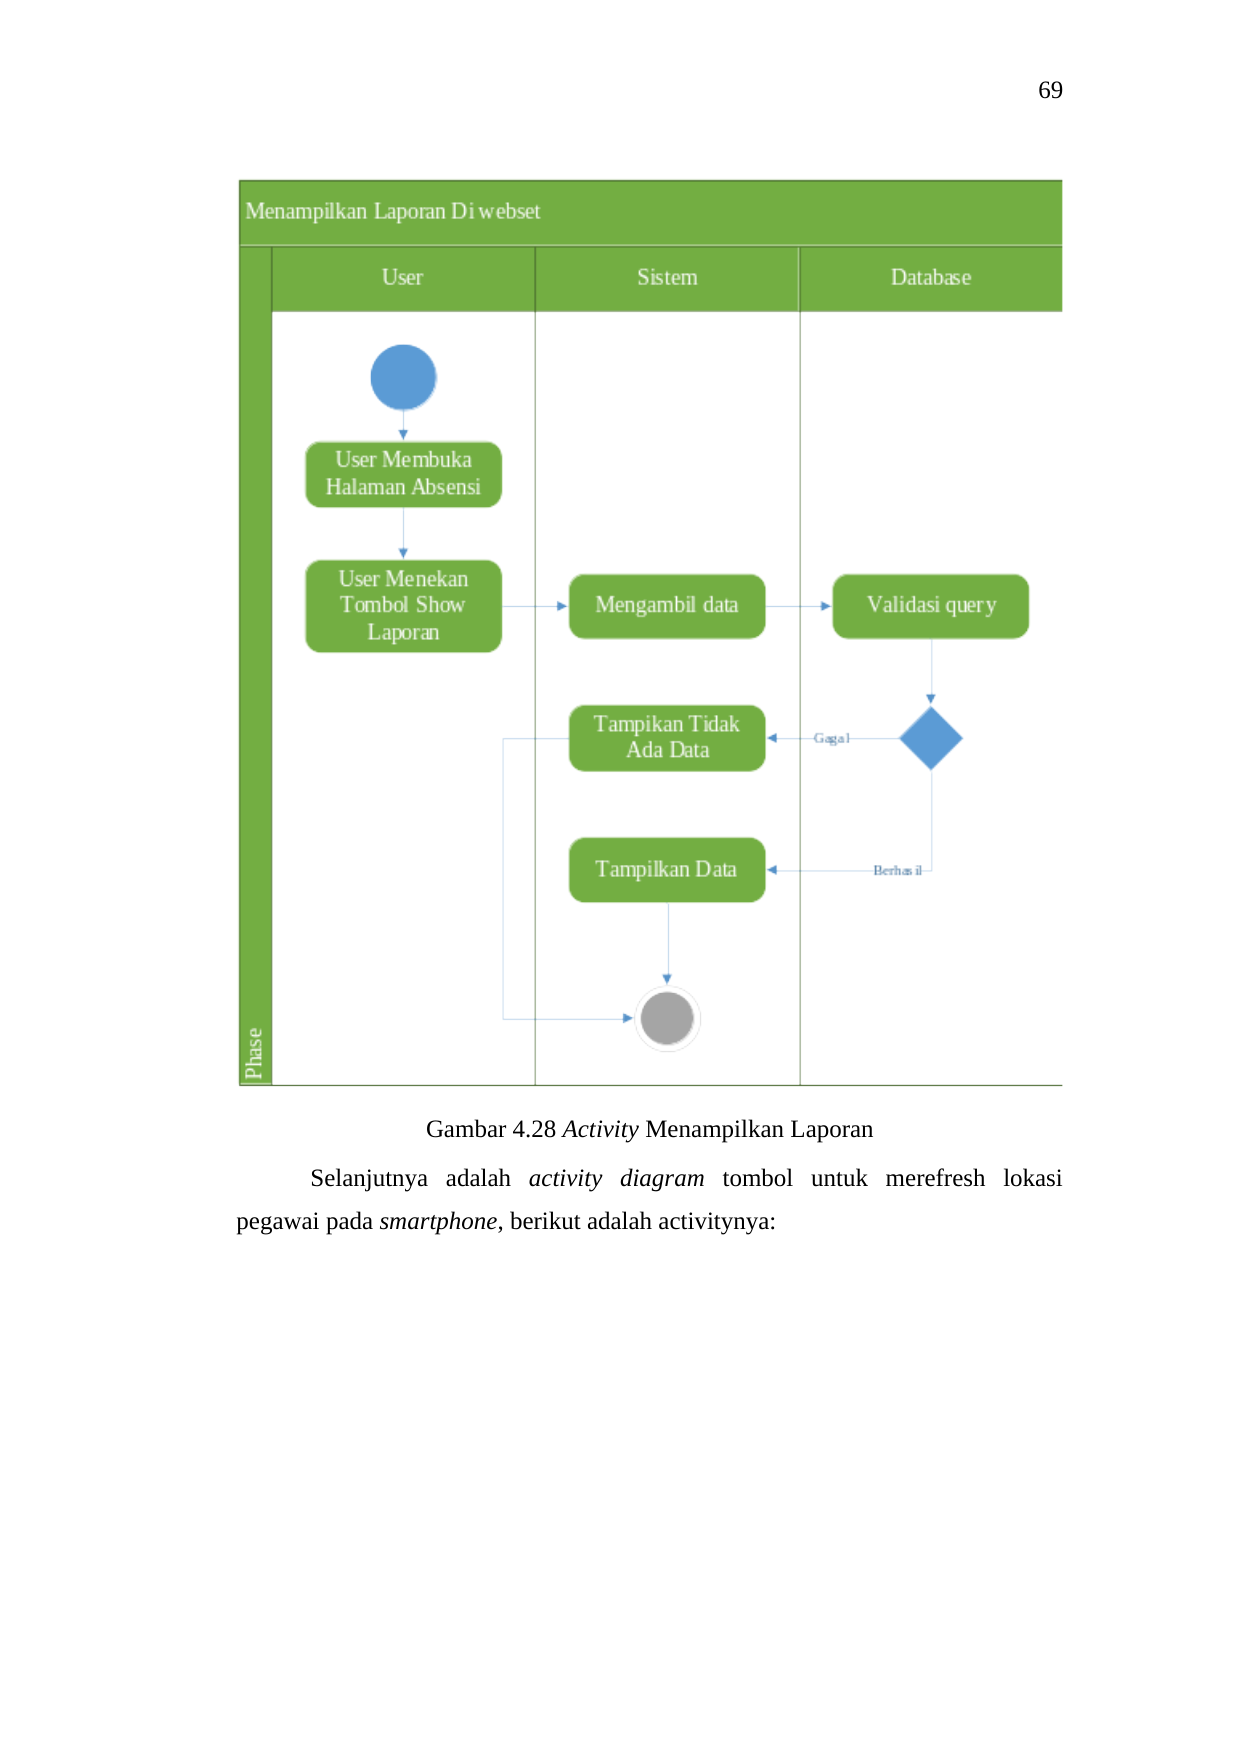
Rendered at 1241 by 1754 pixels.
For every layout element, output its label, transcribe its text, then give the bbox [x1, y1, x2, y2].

text Gambar 4.9 Activity Menampilkan Laporan [236, 1114, 1063, 1142]
text Selanjutnya adalah activity diagram tombol untuk merefresh lokasi pegawai pada smartphone, berikut adalah activitynya: [236, 1163, 1063, 1235]
